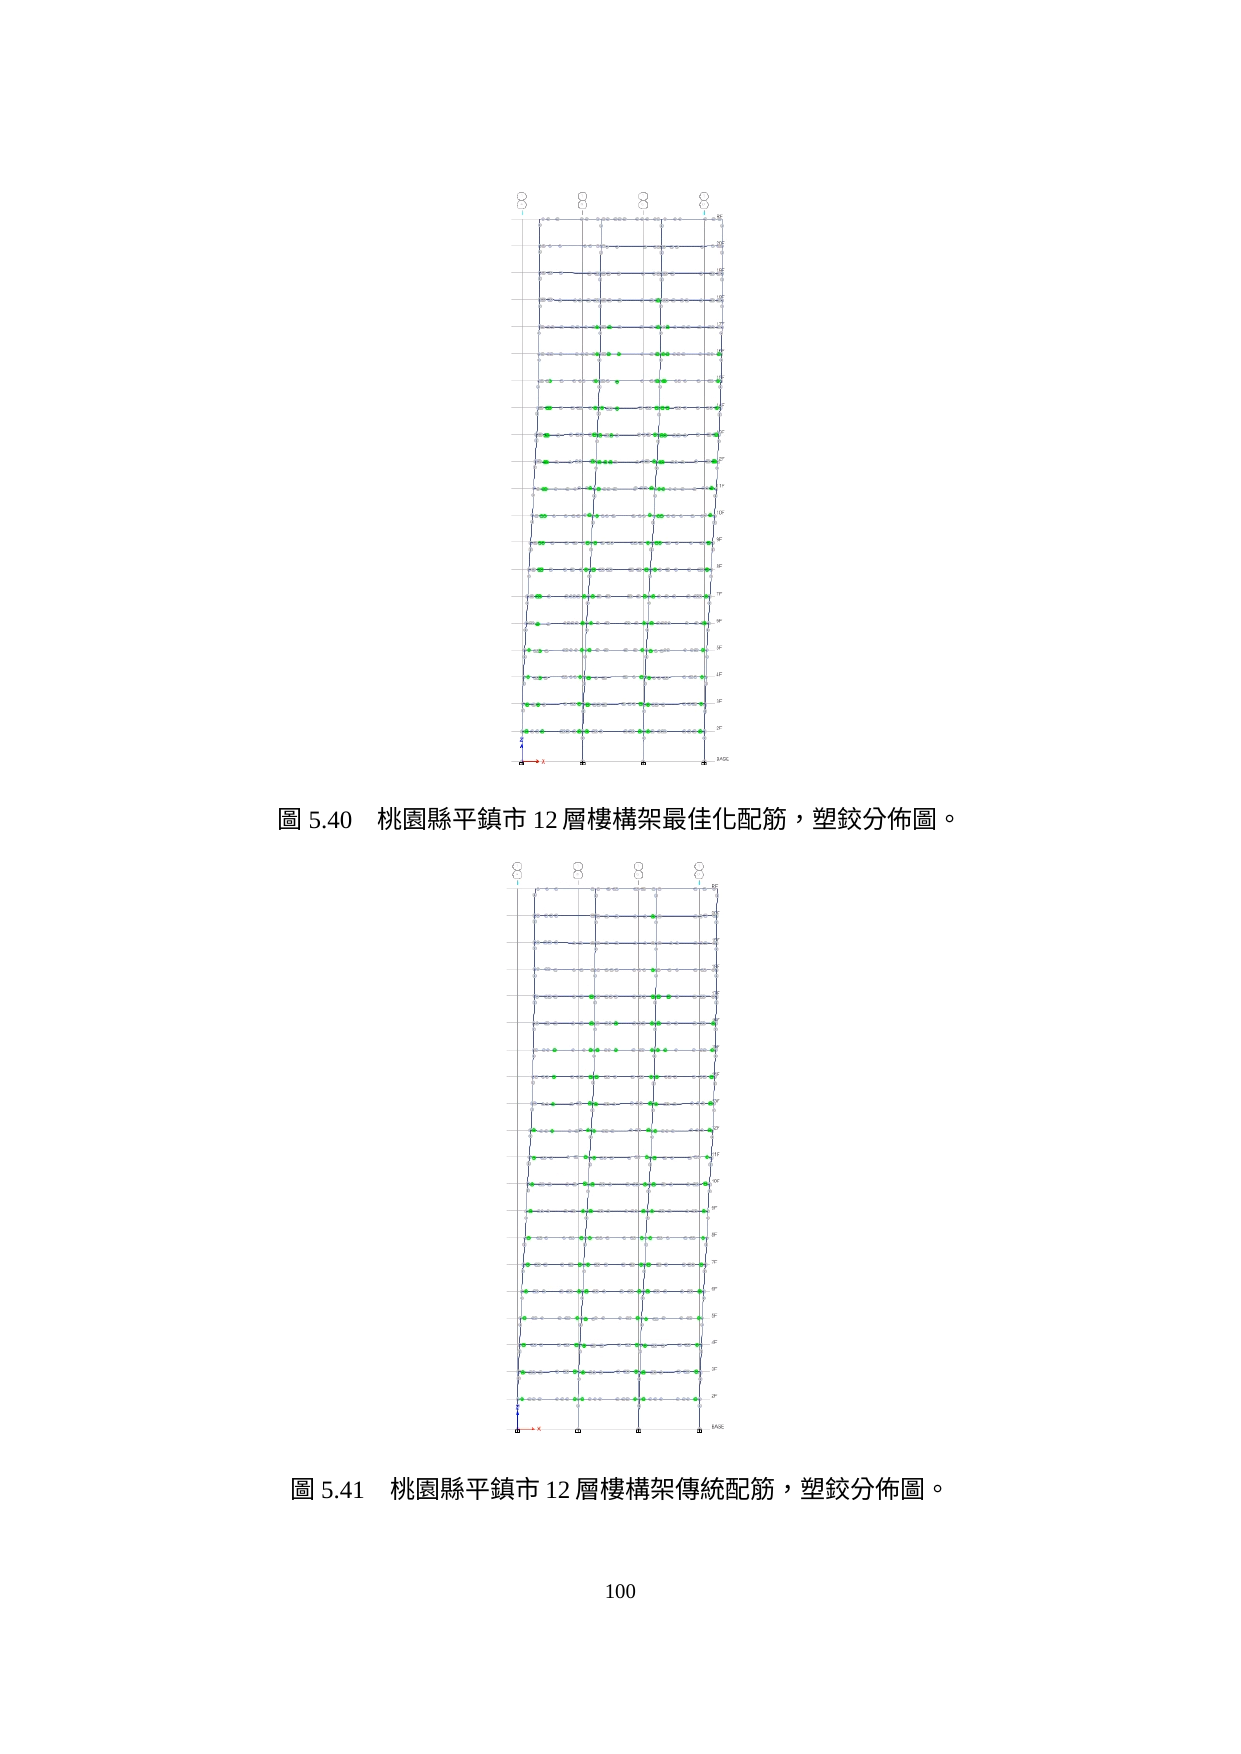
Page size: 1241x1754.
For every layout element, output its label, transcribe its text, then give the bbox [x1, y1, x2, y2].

picture [502, 184, 738, 775]
picture [501, 854, 739, 1445]
